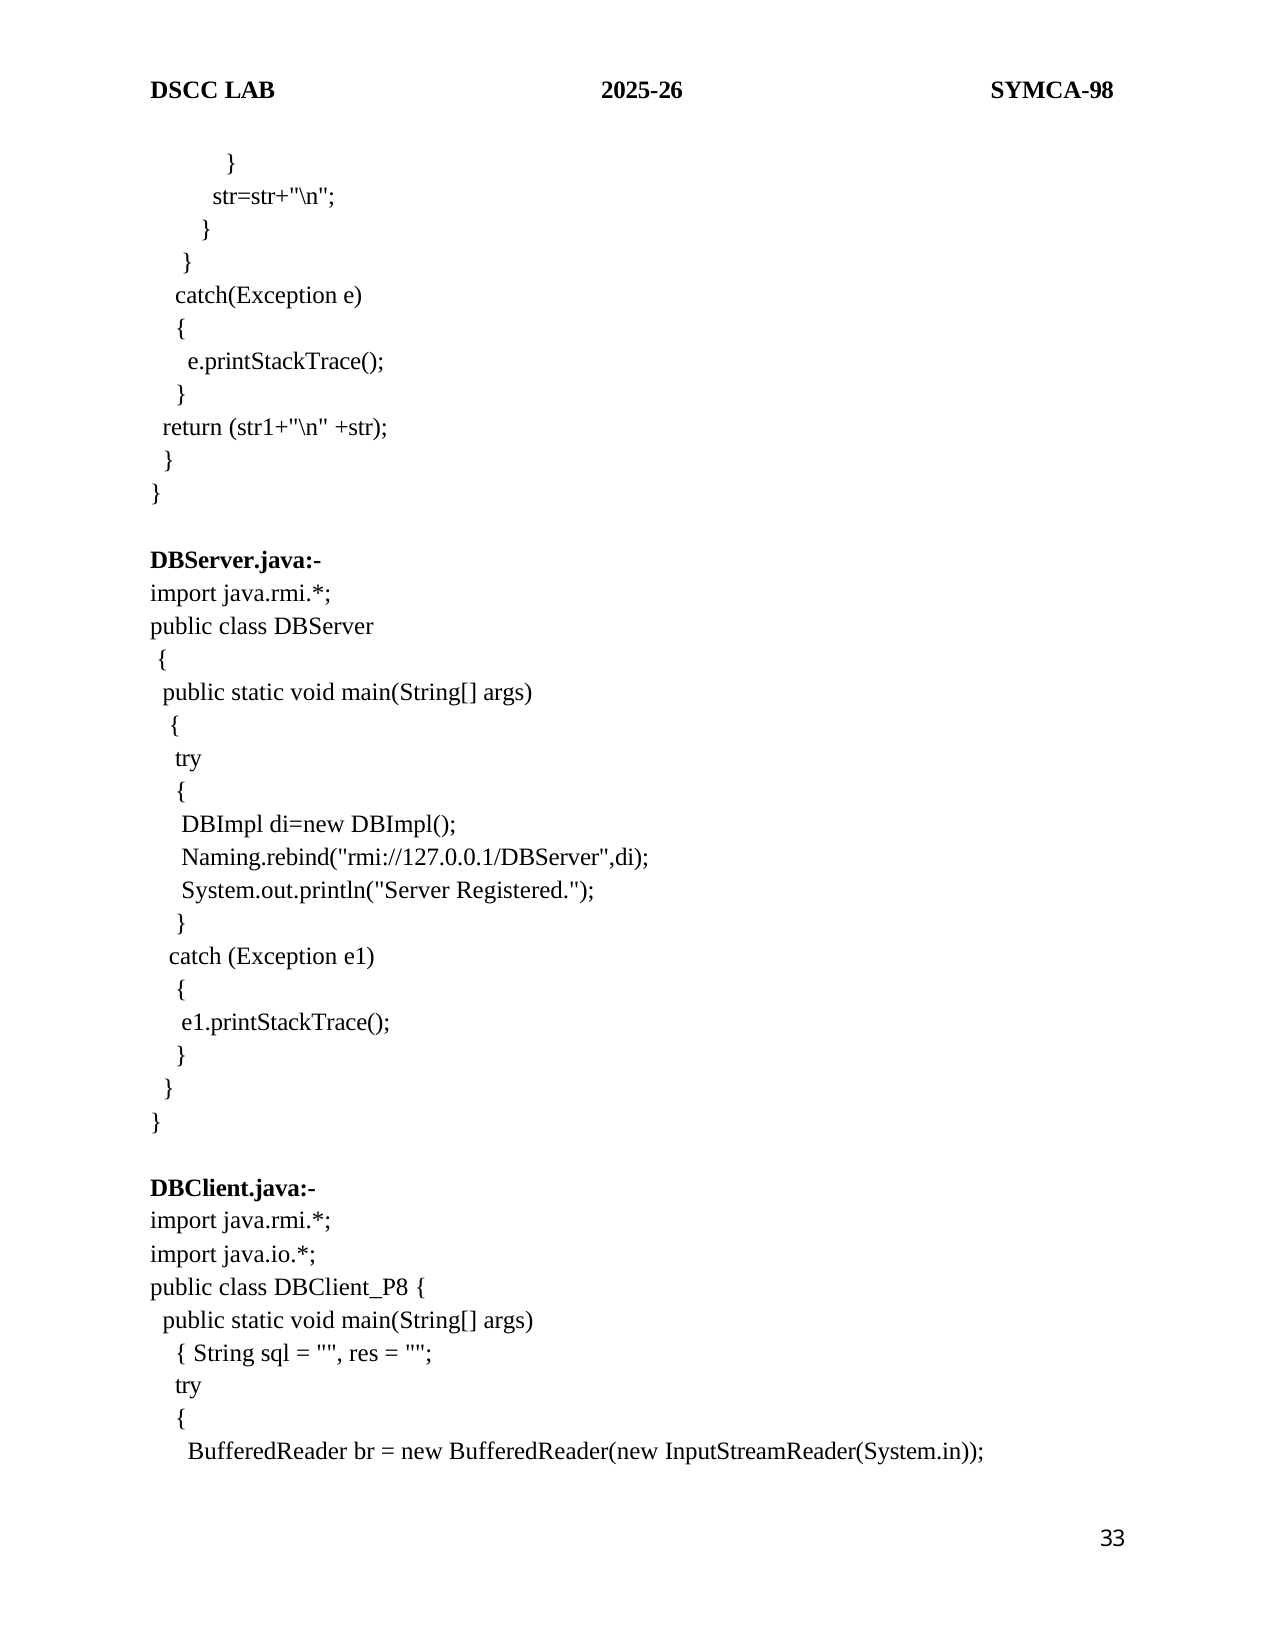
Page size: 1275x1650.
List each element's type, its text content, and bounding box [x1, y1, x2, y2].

text public class DBClient_P8 { [150, 1272, 1113, 1301]
text DBClient.java:- import java.rmi.*; import java.io.*; [150, 1173, 332, 1267]
text e1.printStackTrace(); [181, 1007, 1113, 1036]
text } [200, 214, 1113, 243]
text { [175, 1403, 1113, 1432]
text } [162, 1073, 1113, 1102]
text } [162, 445, 1113, 474]
text try [175, 743, 1113, 772]
text { [175, 313, 1113, 342]
text DBImpl di=new DBImpl(); Naming.rebind("rmi://127.0.0.1/DBServer",di); System.out.println("Server Registered."); [181, 809, 881, 904]
text } [175, 908, 1113, 937]
text { [175, 974, 1113, 1003]
text } [150, 1107, 1113, 1135]
text e.printStackTrace(); [187, 346, 1113, 375]
text catch(Exception e) [175, 280, 1113, 309]
text } [225, 148, 1113, 177]
text } [150, 478, 1113, 507]
text BufferedReader br = new BufferedReader(new InputStreamReader(System.in)); [187, 1436, 1113, 1465]
text try [175, 1371, 1113, 1399]
text { [156, 644, 1113, 673]
text public static void main(String[] args) { String sql = "", res = ""; [162, 1305, 600, 1367]
text { [175, 776, 1113, 805]
text catch (Exception e1) [169, 941, 1113, 970]
text DBServer.java:- import java.rmi.*; public class DBServer [150, 545, 380, 639]
text str=str+"\n"; [212, 181, 1113, 209]
text { [169, 710, 1113, 739]
text } [175, 1040, 1113, 1069]
text } [175, 379, 1113, 408]
text return (str1+"\n" +str); [162, 412, 1113, 441]
text } [181, 247, 1113, 276]
text public static void main(String[] args) [162, 677, 1113, 706]
